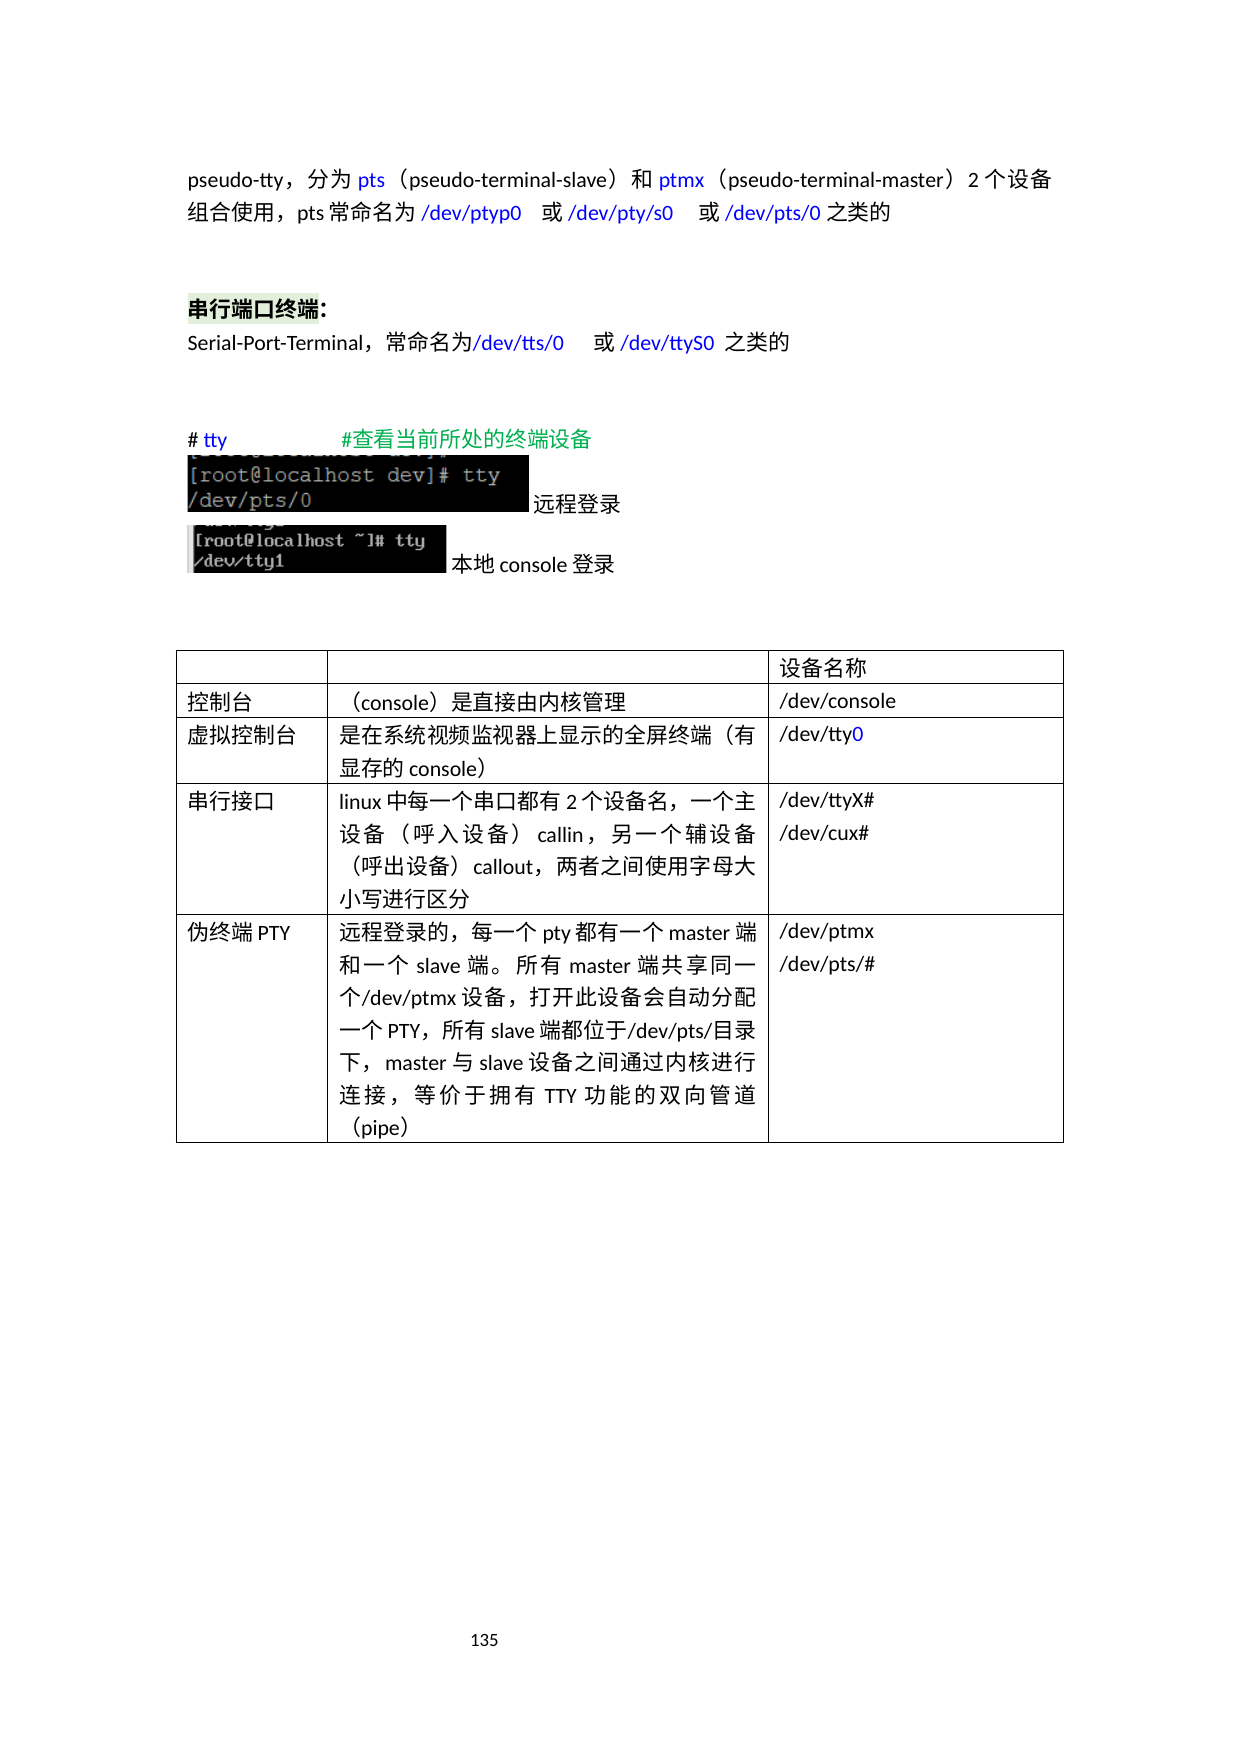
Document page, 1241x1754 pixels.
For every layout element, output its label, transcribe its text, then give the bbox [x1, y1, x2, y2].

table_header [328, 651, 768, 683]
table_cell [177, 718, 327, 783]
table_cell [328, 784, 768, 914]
text 本地console登录 [187, 519, 1053, 584]
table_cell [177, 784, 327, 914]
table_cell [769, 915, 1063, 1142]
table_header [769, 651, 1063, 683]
picture [187, 525, 447, 573]
text Serial-Port-Terminal，常命名为/dev/tts/0 或 /dev/ttyS0 之类的 [187, 324, 1053, 357]
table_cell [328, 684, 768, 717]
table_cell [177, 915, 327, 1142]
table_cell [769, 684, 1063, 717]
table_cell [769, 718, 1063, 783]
text pseudo-tty，分为pts（pseudo-terminal-slave）和ptmx（pseudo-terminal-master）2个设备组合使用，pts常命名为 /dev/ptyp0 或 /dev/pty/s0 或 /dev/pts/0 之类的 [187, 162, 1053, 227]
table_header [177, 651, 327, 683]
text # tty #查看当前所处的终端设备 [187, 422, 1053, 454]
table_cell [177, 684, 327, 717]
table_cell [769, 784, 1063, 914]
text 串行端口终端： [187, 292, 1053, 324]
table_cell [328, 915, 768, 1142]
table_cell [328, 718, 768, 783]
picture [187, 455, 529, 512]
